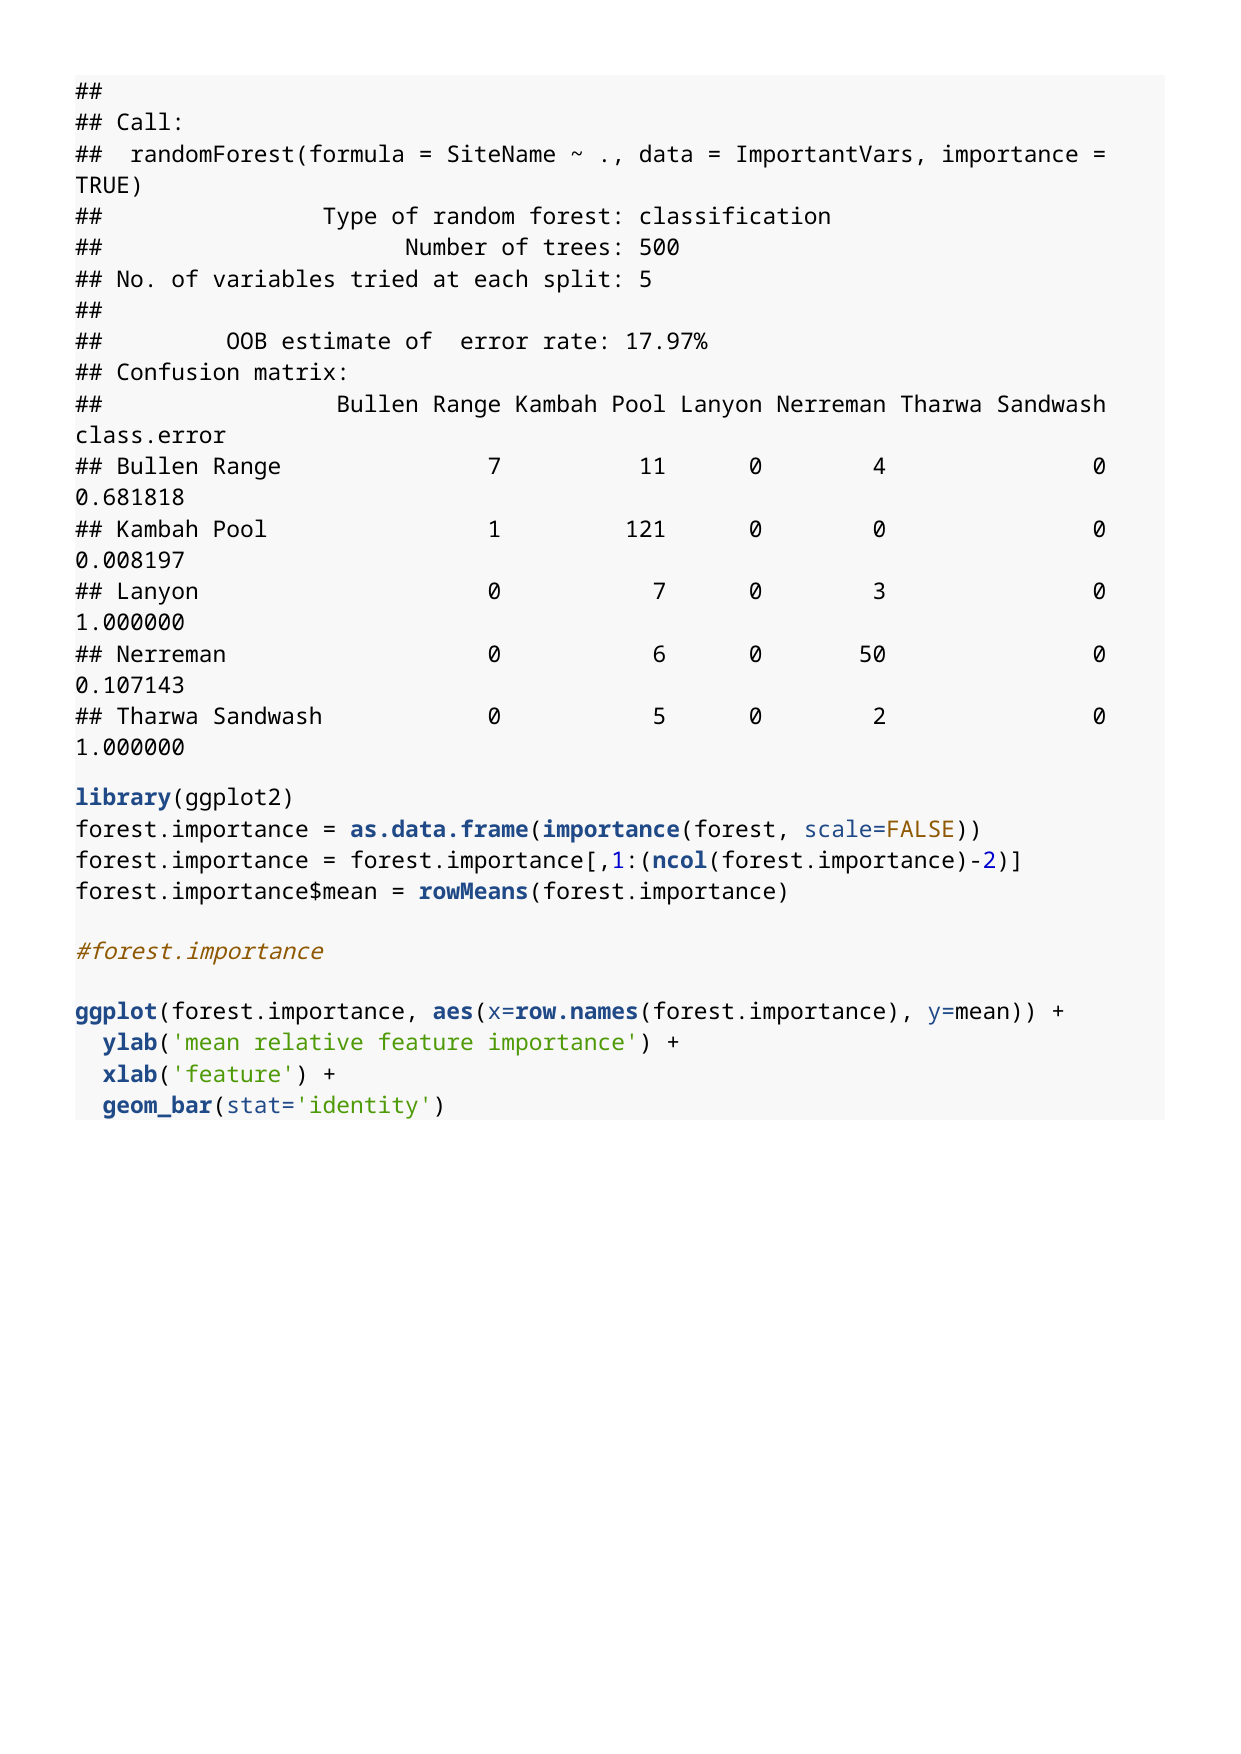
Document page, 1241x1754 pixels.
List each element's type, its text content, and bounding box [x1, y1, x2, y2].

text ## ## Call: ## randomForest(formula = SiteName ~ ., data = ImportantVars, importance = TRUE) ## Type of random forest: classification ## Number of trees: 500 ## No. of variables tried at each split: 5 ## ## OOB estimate of error rate: 17.97% ## Confusion matrix: ## Bullen Range Kambah Pool Lanyon Nerreman Tharwa Sandwash class.error ## Bullen Range 7 11 0 4 0 0.681818 ## Kambah Pool 1 121 0 0 0 0.008197 ## Lanyon 0 7 0 3 0 1.000000 ## Nerreman 0 6 0 50 0 0.107143 ## Tharwa Sandwash 0 5 0 2 0 1.000000 [75, 75, 1165, 762]
text library(ggplot2) forest.importance = as.data.frame(importance(forest, scale=FALSE)) forest.importance = forest.importance[,1:(ncol(forest.importance)-2)] forest.importance$mean = rowMeans(forest.importance) #forest.importance ggplot(forest.importance, aes(x=row.names(forest.importance), y=mean)) + ylab('mean relative feature importance') + xlab('feature') + geom_bar(stat='identity') [75, 781, 1165, 1120]
